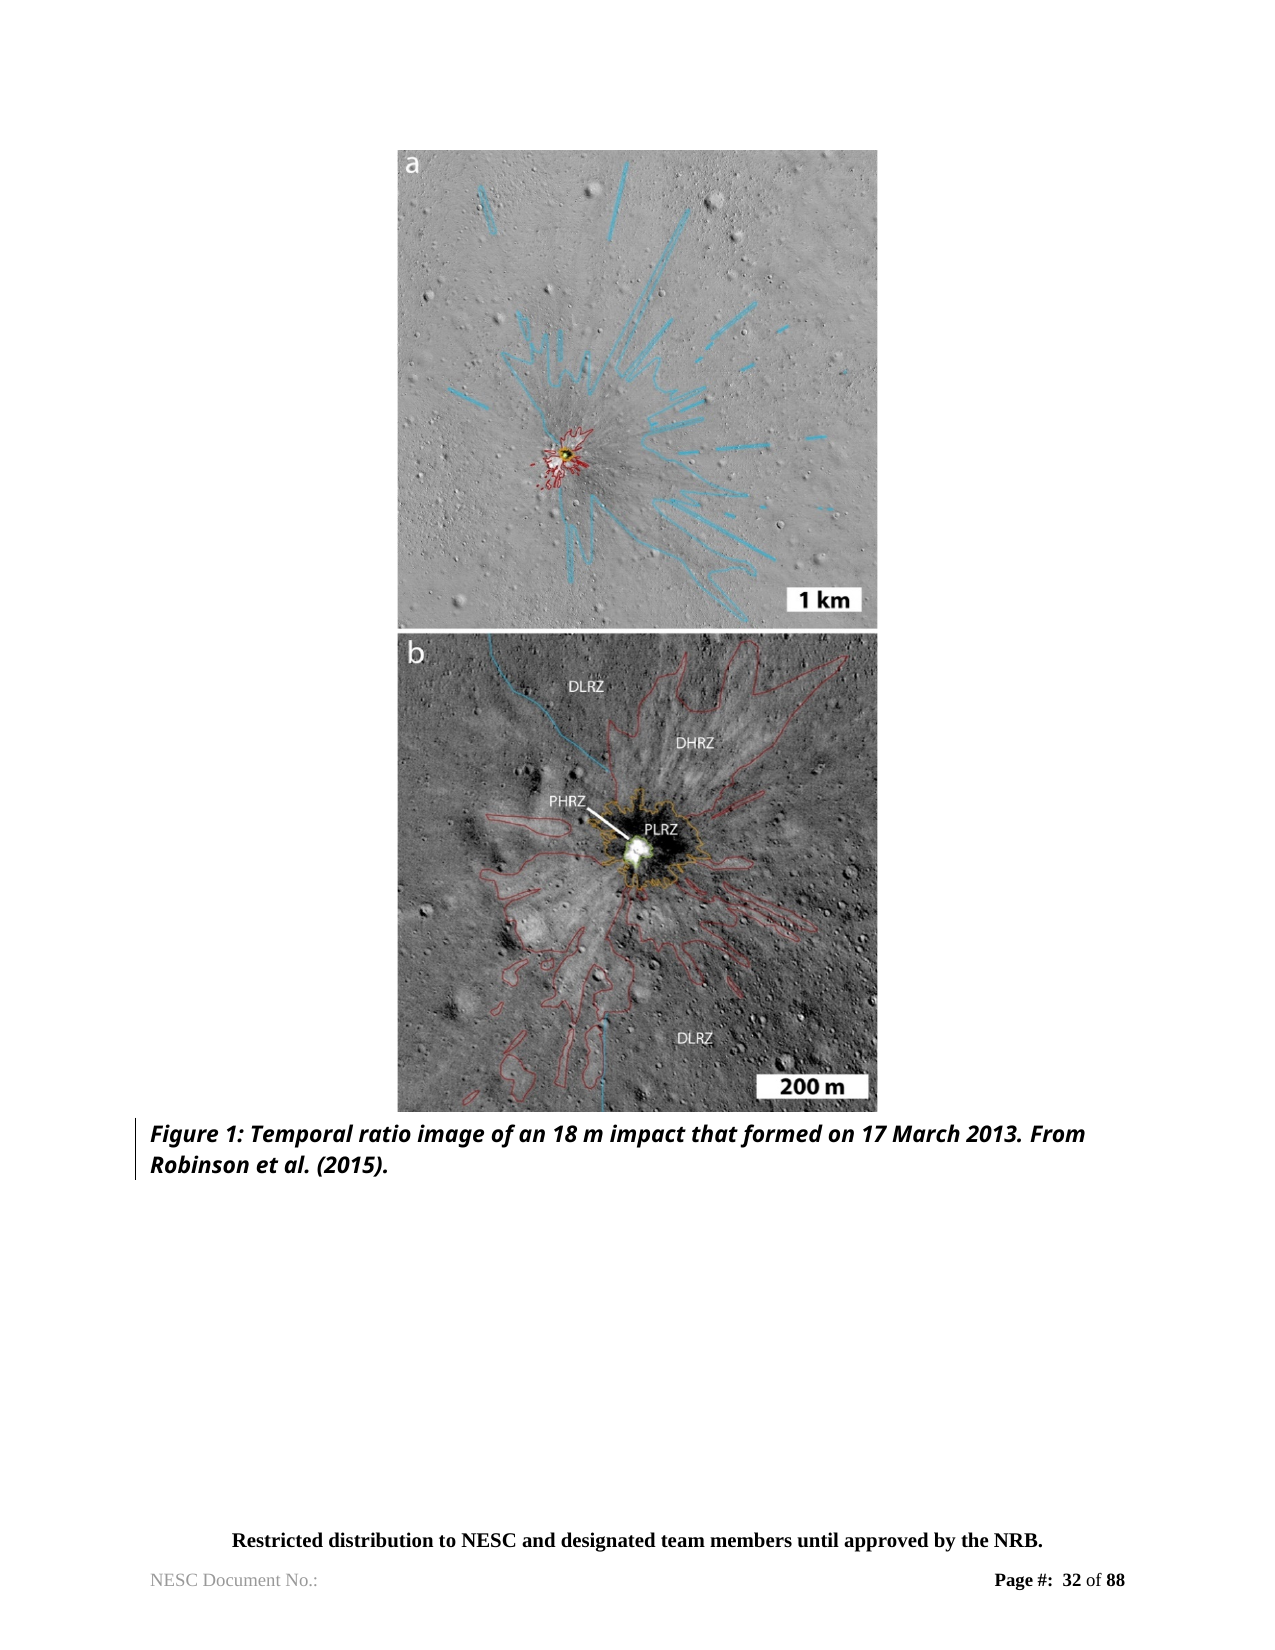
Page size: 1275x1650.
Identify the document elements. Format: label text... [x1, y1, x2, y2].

text Figure 1: Temporal ratio image of an 18 m impact that formed on 17 March 2013. From Robinson et al. (2015). [150, 1117, 1125, 1180]
picture [397, 150, 878, 1112]
